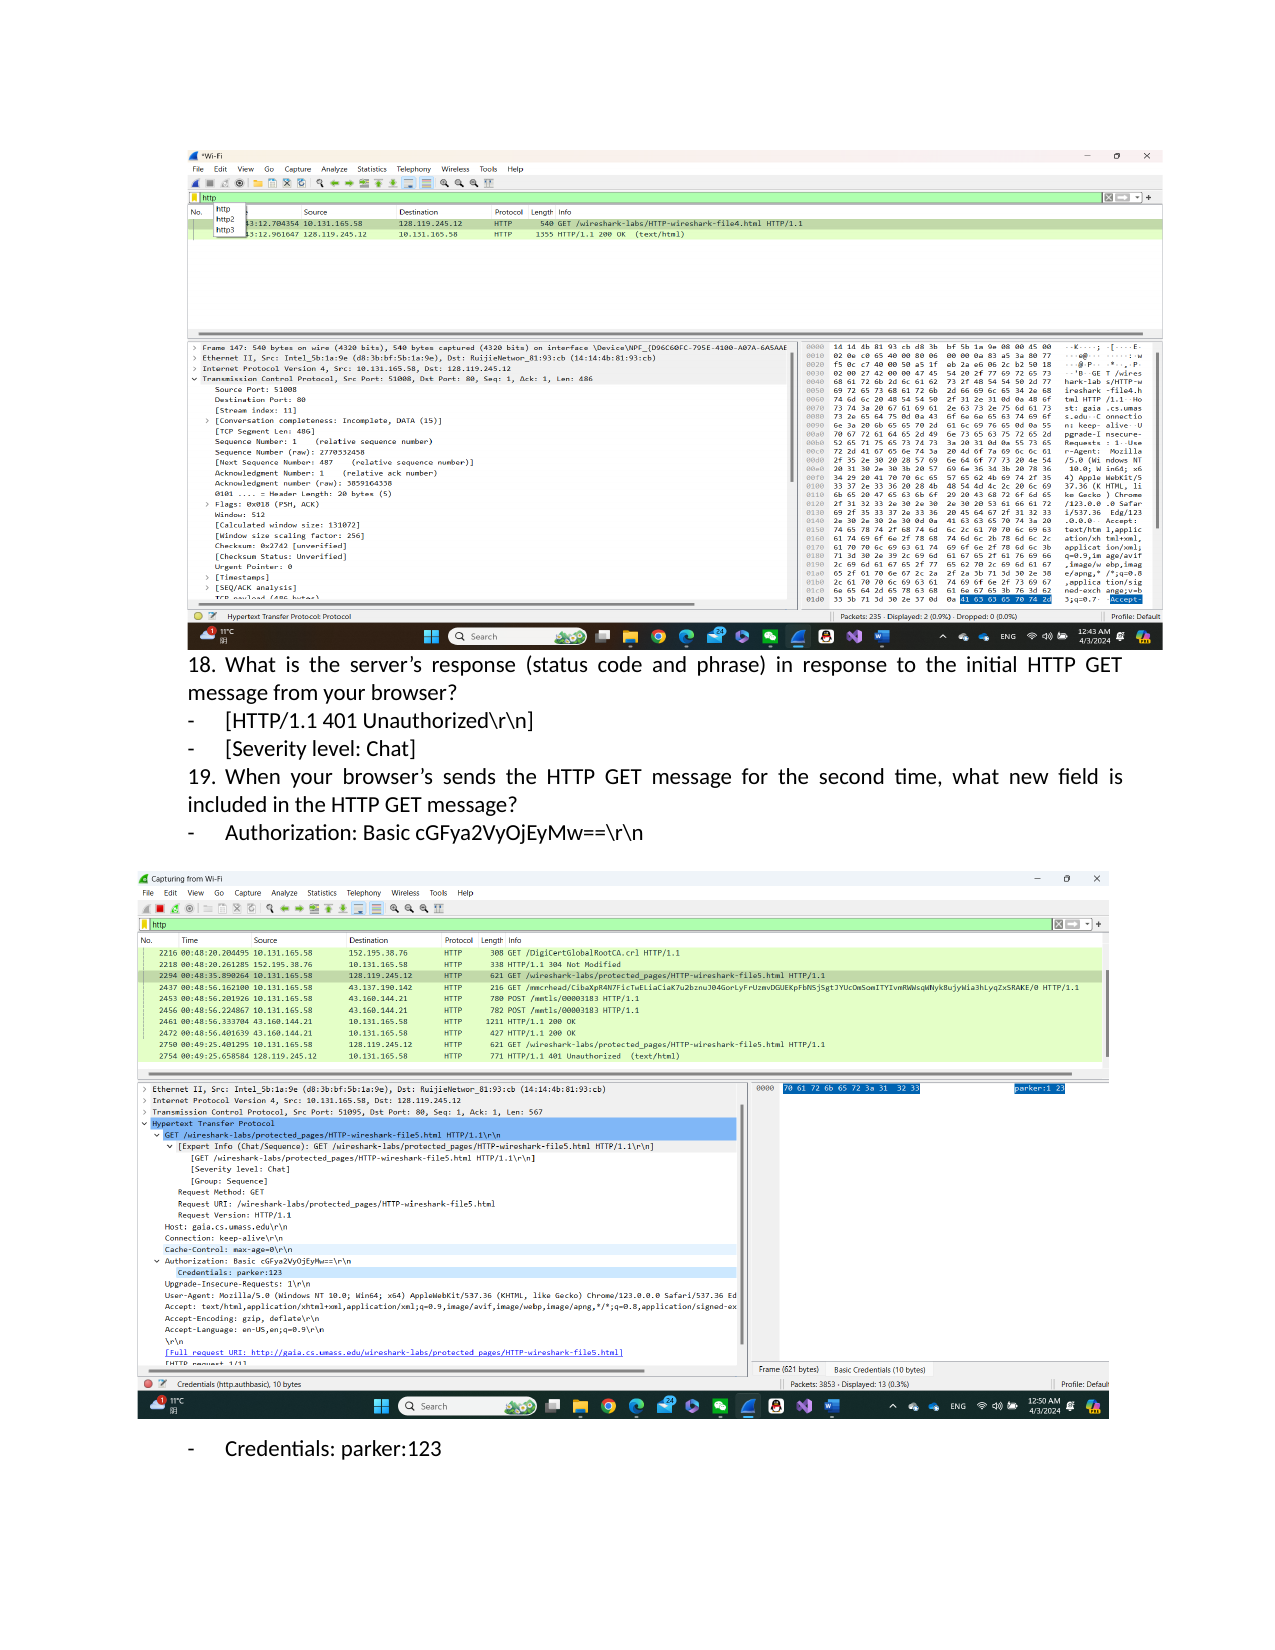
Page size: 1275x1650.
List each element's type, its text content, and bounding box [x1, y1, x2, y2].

text 18. What is the server’s response (status code and phrase) in response to the initial HTTP GET message from your browser? [187, 650, 1125, 706]
text - [HTTP/1.1 401 Unauthorized\r\n] [187, 706, 1125, 734]
text 19. When your browser’s sends the HTTP GET message for the second time, what new field is included in the HTTP GET message? [187, 762, 1125, 818]
picture [137, 871, 1109, 1419]
picture [187, 150, 1163, 650]
text - [Severity level: Chat] [187, 734, 1125, 762]
text - Authorization: Basic cGFya2VyOjEyMw==\r\n [187, 818, 1125, 846]
